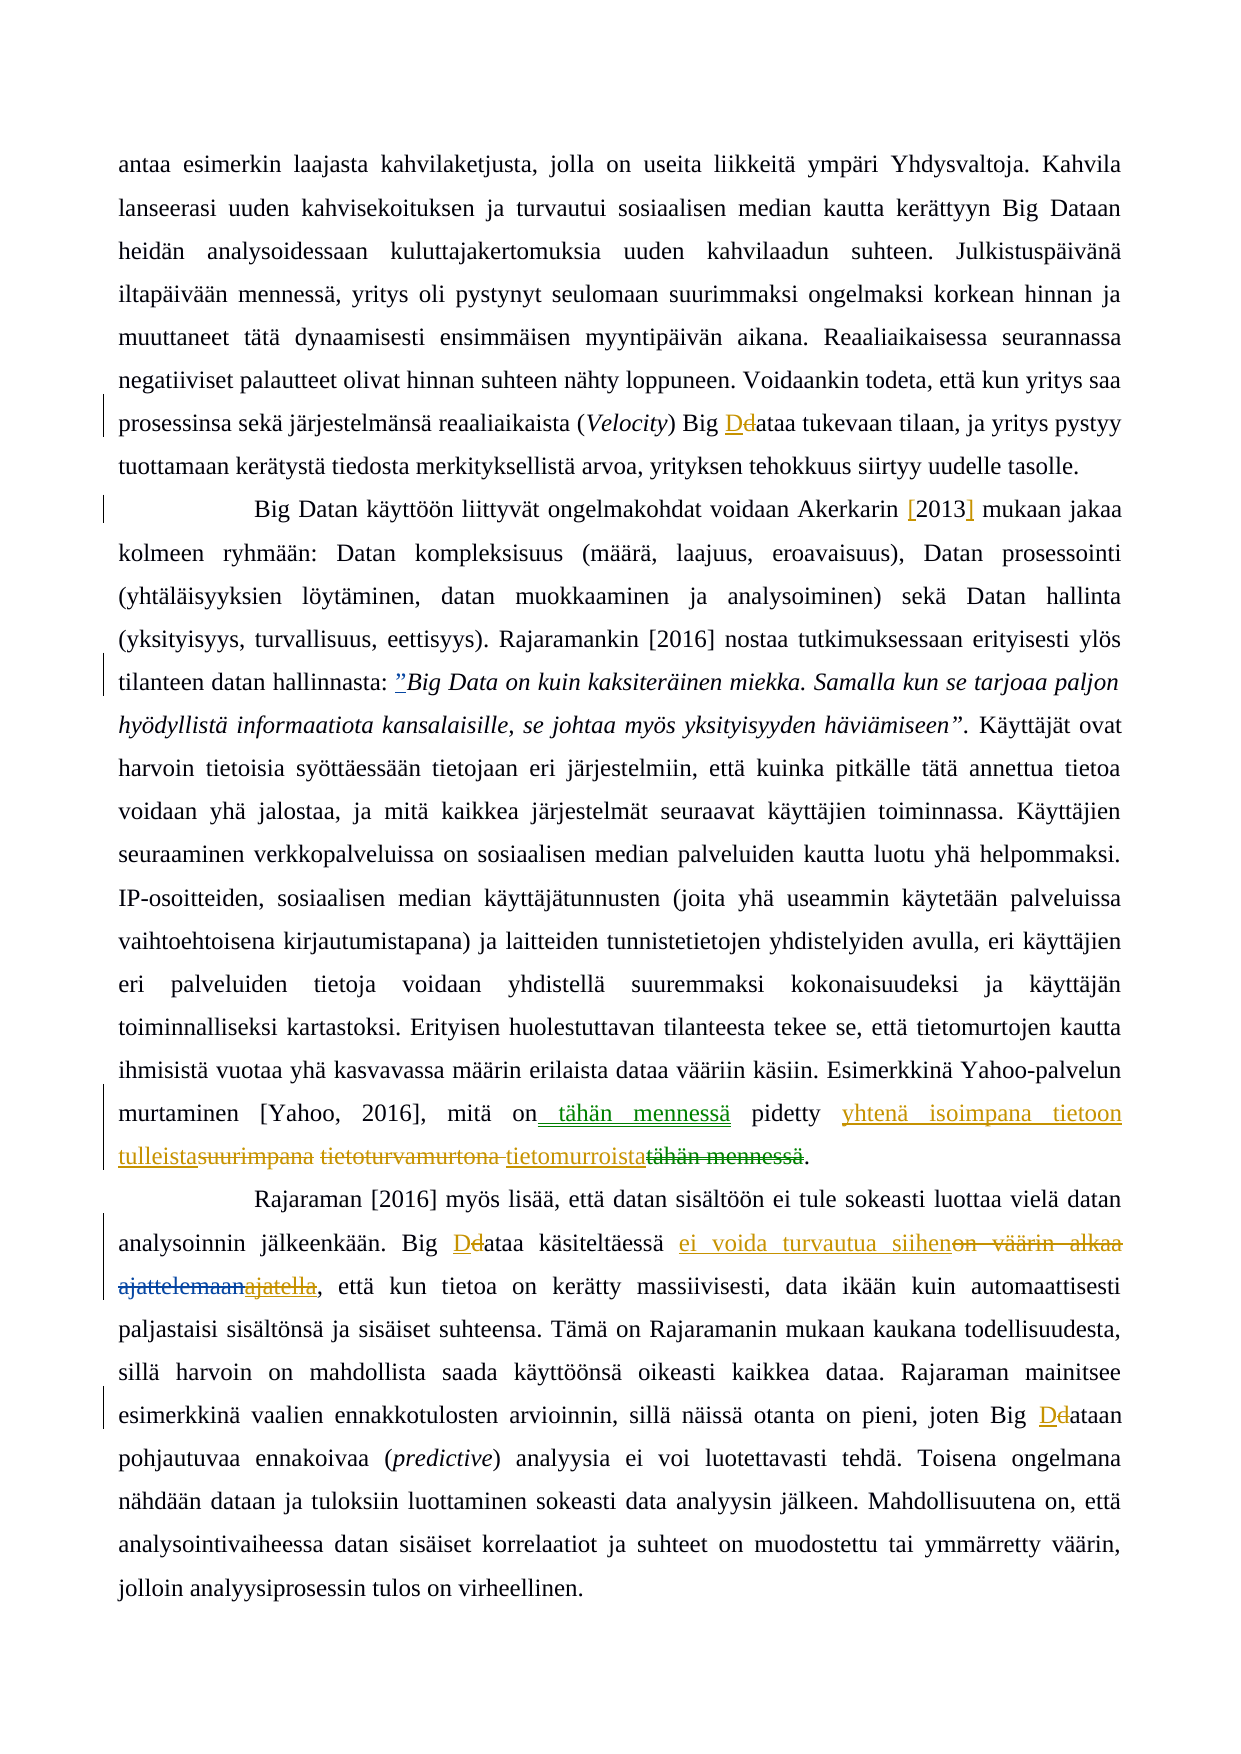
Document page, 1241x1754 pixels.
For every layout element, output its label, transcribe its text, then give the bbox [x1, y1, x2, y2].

text Rajaraman [2016] myös lisää, että datan sisältöön ei tule sokeasti luottaa vielä datan analysoinnin jälkeenkään. Big ataa käsiteltäessä , että kun tietoa on kerätty massiivisesti, data ikään kuin automaattisesti paljastaisi sisältönsä ja sisäiset suhteensa. Tämä on Rajaramanin mukaan kaukana todellisuudesta, sillä harvoin on mahdollista saada käyttöönsä oikeasti kaikkea dataa. Rajaraman mainitsee esimerkkinä vaalien ennakkotulosten arvioinnin, sillä näissä otanta on pieni, joten Big ataan pohjautuvaa ennakoivaa (predictive) analyysia ei voi luotettavasti tehdä. Toisena ongelmana nähdään dataan ja tuloksiin luottaminen sokeasti data analyysin jälkeen. Mahdollisuutena on, että analysointivaiheessa datan sisäiset korrelaatiot ja suhteet on muodostettu tai ymmärretty väärin, jolloin analyysiprosessin tulos on virheellinen. [118, 1184, 1122, 1601]
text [118, 149, 1122, 480]
text Big Datan käyttöön liittyvät ongelmakohdat voidaan Akerkarin 2013 mukaan jakaa kolmeen ryhmään: Datan kompleksisuus (määrä, laajuus, eroavaisuus), Datan prosessointi (yhtäläisyyksien löytäminen, datan muokkaaminen ja analysoiminen) sekä Datan hallinta (yksityisyys, turvallisuus, eettisyys). Rajaramankin [2016] nostaa tutkimuksessaan erityisesti ylös tilanteen datan hallinnasta: Big Data on kuin kaksiteräinen miekka. Samalla kun se tarjoaa paljon hyödyllistä informaatiota kansalaisille, se johtaa myös yksityisyyden häviämiseen”. Käyttäjät ovat harvoin tietoisia syöttäessään tietojaan eri järjestelmiin, että kuinka pitkälle tätä annettua tietoa voidaan yhä jalostaa, ja mitä kaikkea järjestelmät seuraavat käyttäjien toiminnassa. Käyttäjien seuraaminen verkkopalveluissa on sosiaalisen median palveluiden kautta luotu yhä helpommaksi. IP-osoitteiden, sosiaalisen median käyttäjätunnusten (joita yhä useammin käytetään palveluissa vaihtoehtoisena kirjautumistapana) ja laitteiden tunnistetietojen yhdistelyiden avulla, eri käyttäjien eri palveluiden tietoja voidaan yhdistellä suuremmaksi kokonaisuudeksi ja käyttäjän toiminnalliseksi kartastoksi. Erityisen huolestuttavan tilanteesta tekee se, että tietomurtojen kautta ihmisistä vuotaa yhä kasvavassa määrin erilaista dataa vääriin käsiin. Esimerkkinä Yahoo-palvelun murtaminen [Yahoo, 2016], mitä on pidetty . [118, 494, 1122, 1170]
